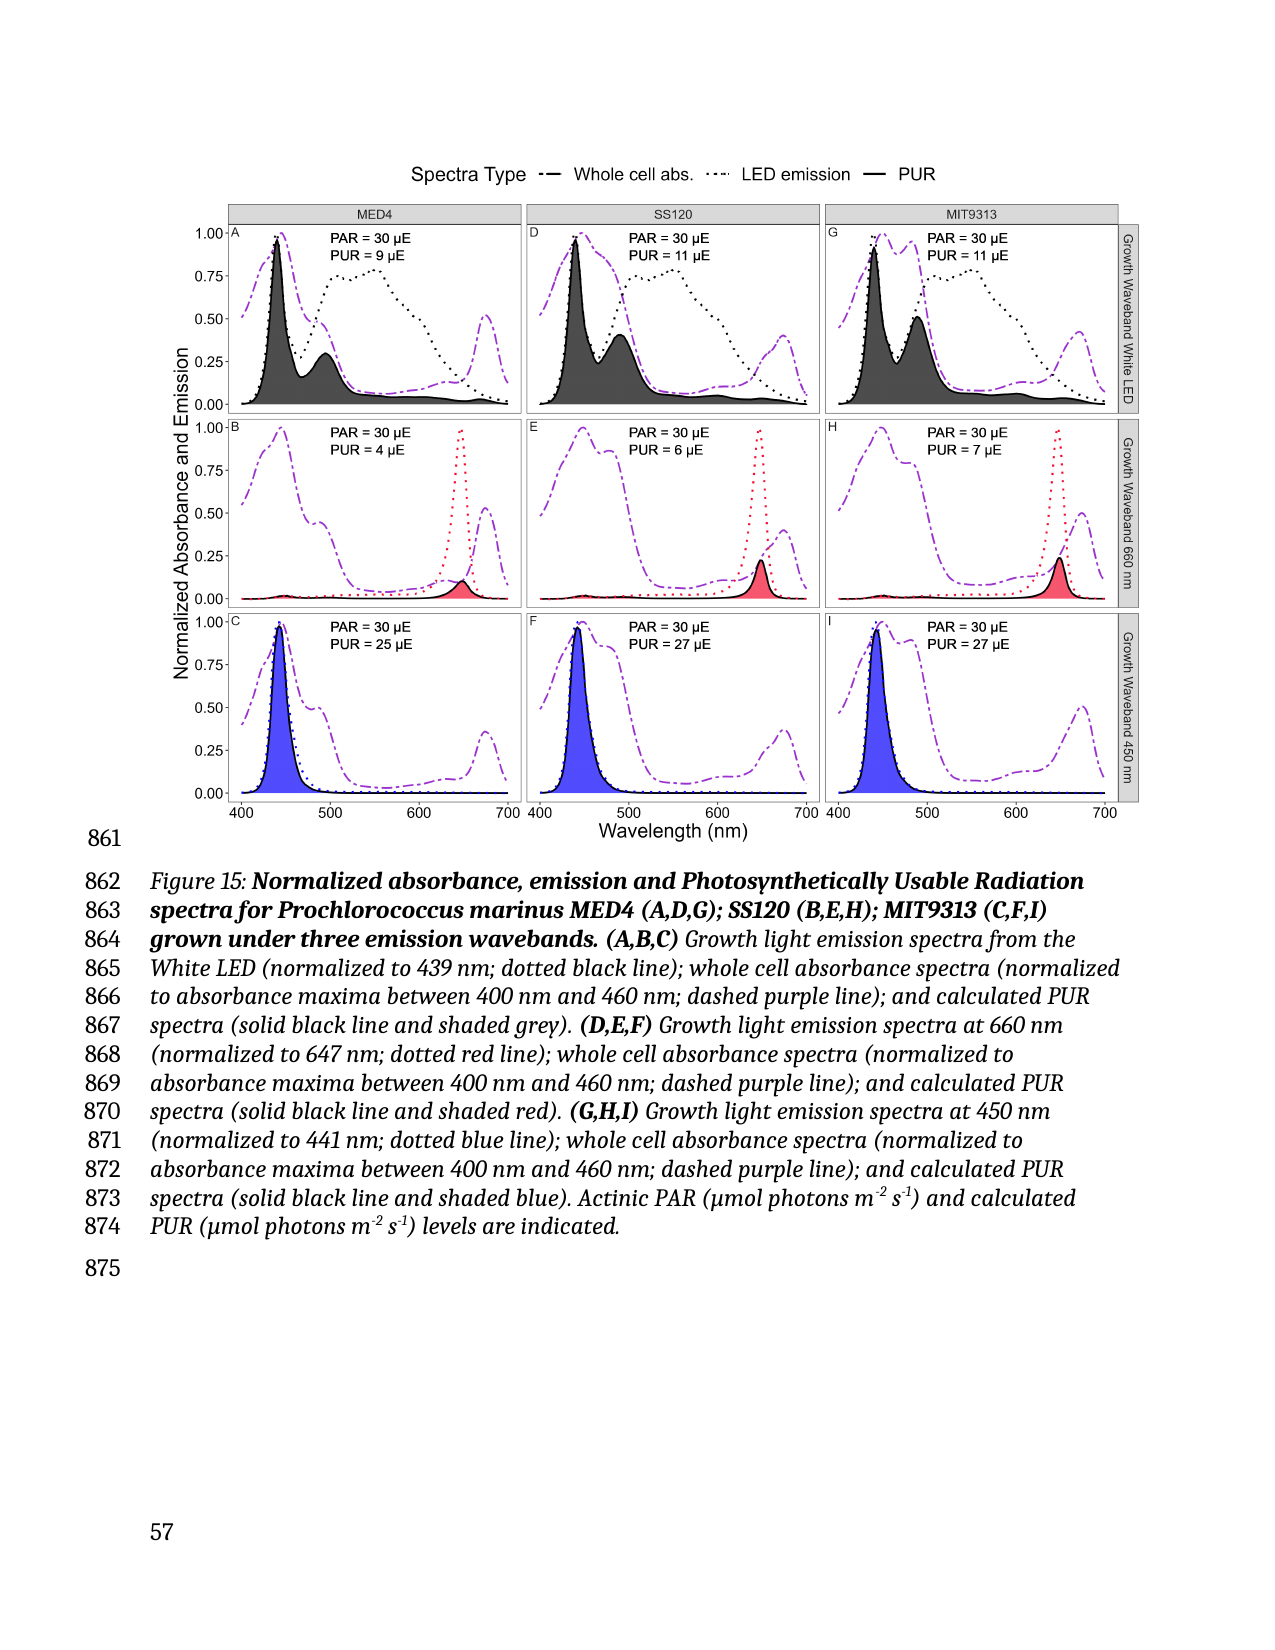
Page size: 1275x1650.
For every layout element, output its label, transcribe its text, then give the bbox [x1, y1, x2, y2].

text Figure 15: Normalized absorbance, emission and Photosynthetically Usable Radiation spectra for Prochlorococcus marinus MED4 (A,D,G); SS120 (B,E,H); MIT9313 (C,F,I) grown under three emission wavebands. (A,B,C) Growth light emission spectra from the White LED (normalized to 439 nm; dotted black line); whole cell absorbance spectra (normalized to absorbance maxima between 400 nm and 460 nm; dashed purple line); and calculated PUR spectra (solid black line and shaded grey). (D,E,F) Growth light emission spectra at 660 nm (normalized to 647 nm; dotted red line); whole cell absorbance spectra (normalized to absorbance maxima between 400 nm and 460 nm; dashed purple line); and calculated PUR spectra (solid black line and shaded red). (G,H,I) Growth light emission spectra at 450 nm (normalized to 441 nm; dotted blue line); whole cell absorbance spectra (normalized to absorbance maxima between 400 nm and 460 nm; dashed purple line); and calculated PUR spectra (solid black line and shaded blue). Actinic PAR (µmol photons m-2 s-1) and calculated PUR (µmol photons m-2 s-1) levels are indicated. [150, 867, 1125, 1241]
picture [168, 150, 1144, 847]
